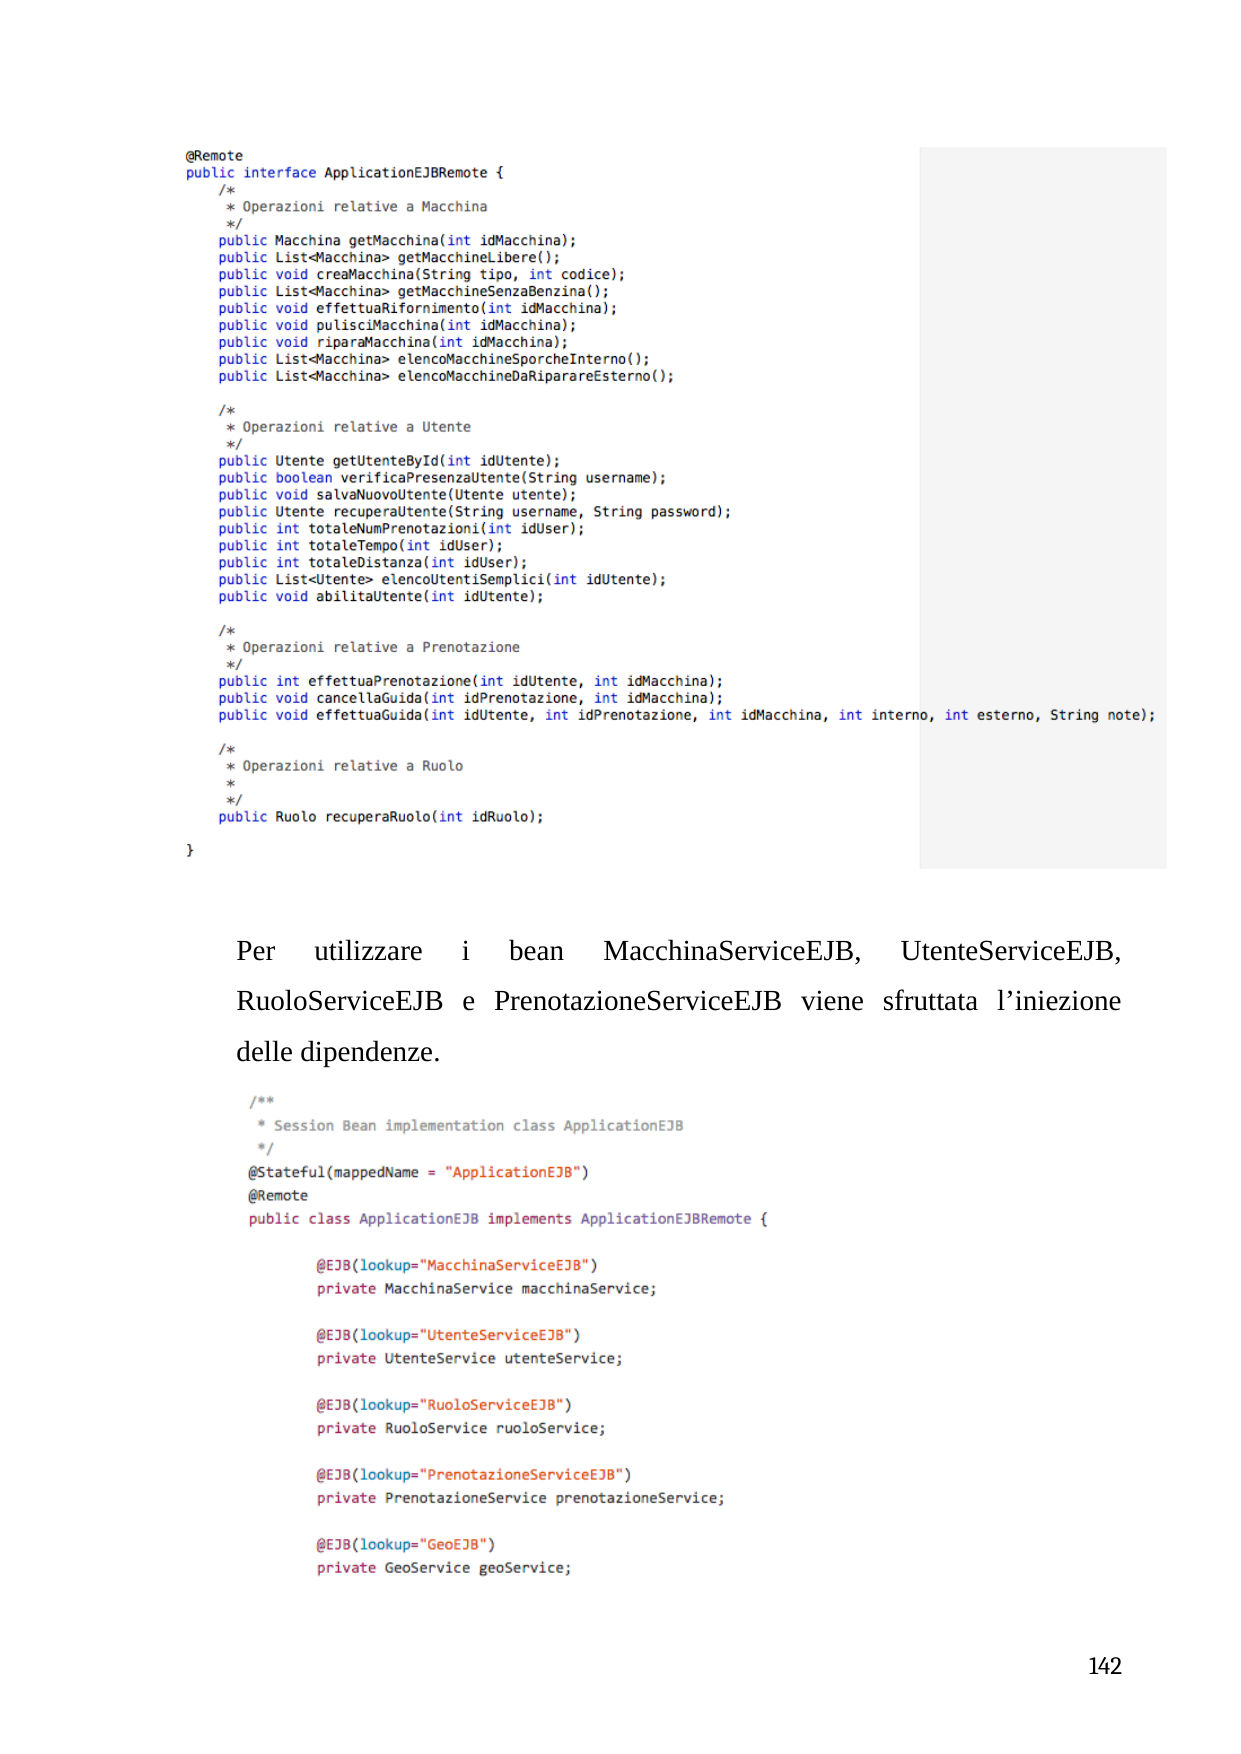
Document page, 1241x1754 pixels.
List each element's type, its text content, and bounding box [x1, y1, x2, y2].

picture [177, 147, 1167, 869]
text Per utilizzare i bean MacchinaServiceEJB, UtenteServiceEJB, RuoloServiceEJB e PrenotazioneServiceEJB viene sfruttata l’iniezione delle dipendenze. [236, 933, 1122, 1067]
picture [236, 1084, 821, 1591]
